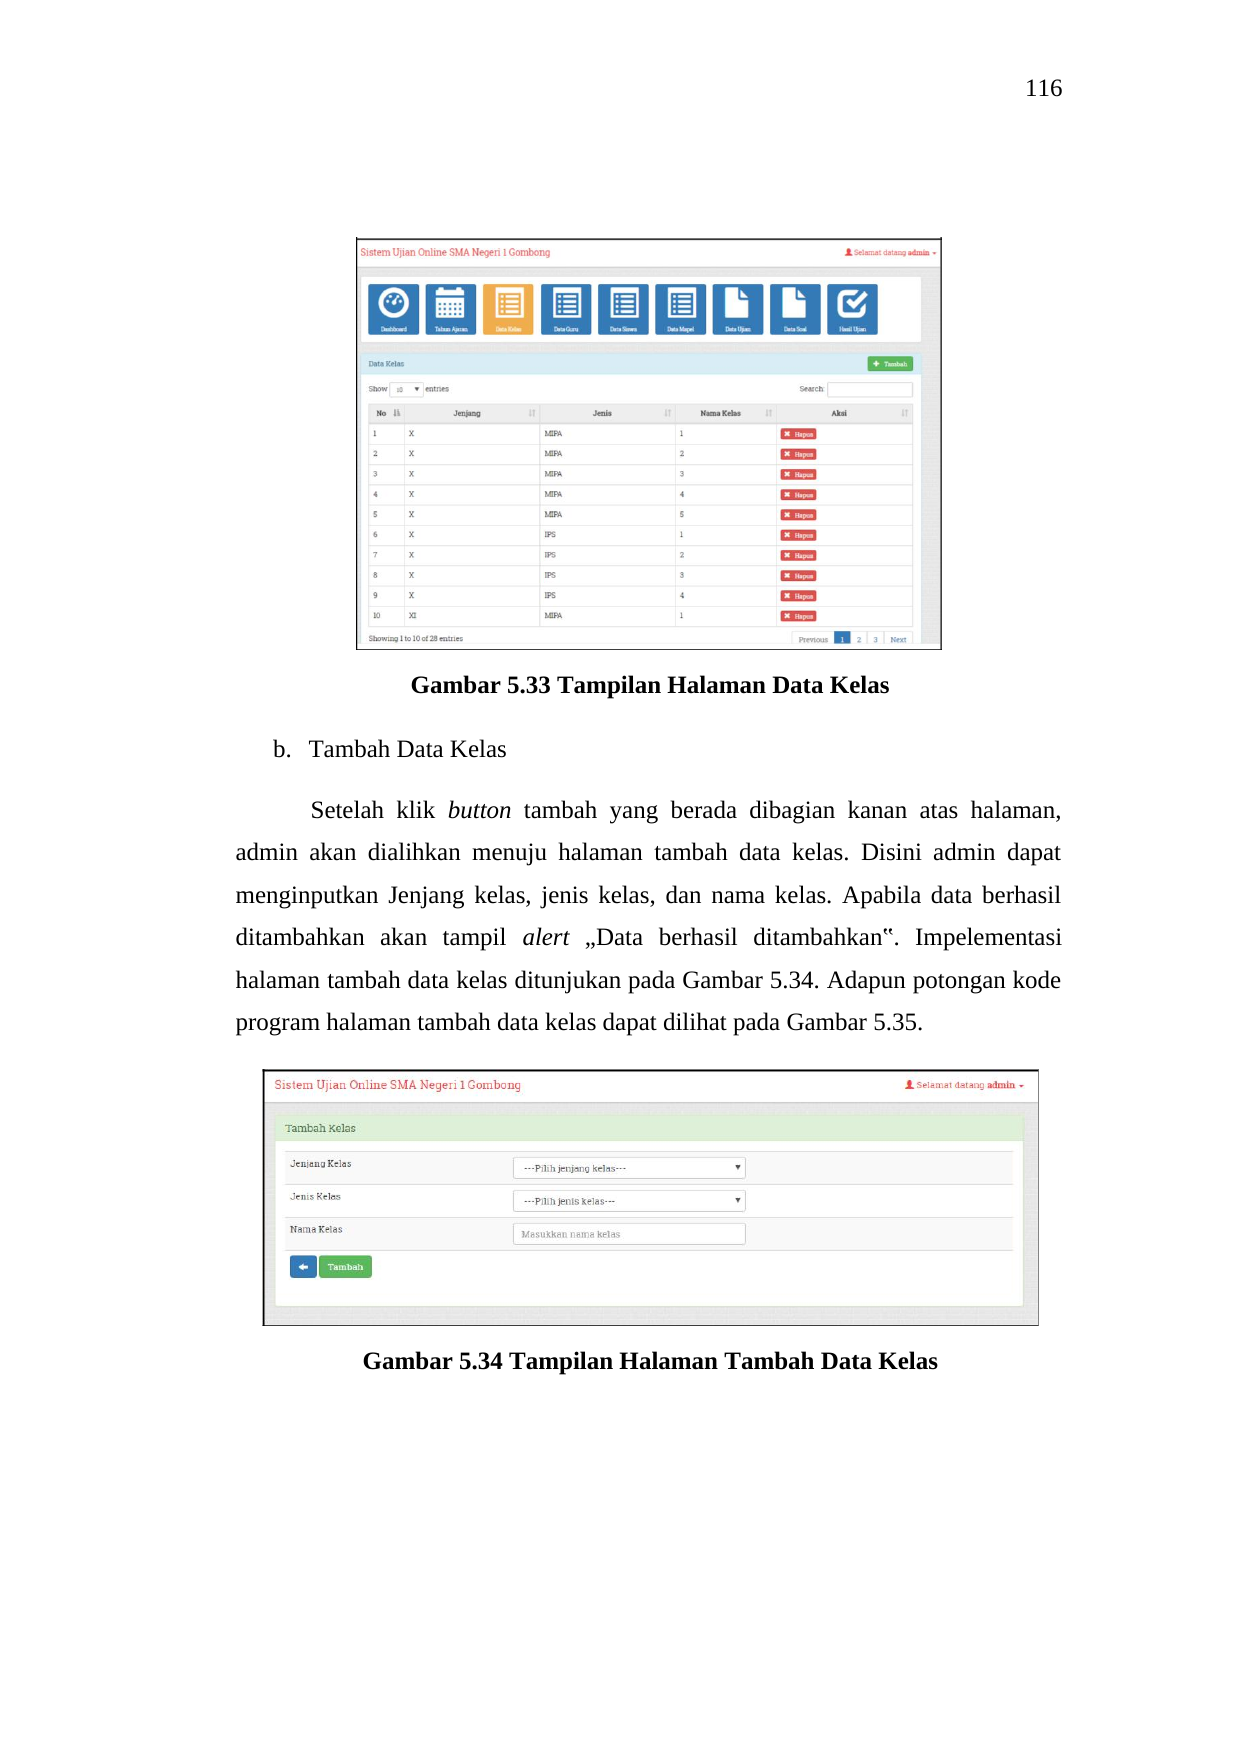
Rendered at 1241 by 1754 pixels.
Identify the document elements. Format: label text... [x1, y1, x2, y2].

picture [356, 237, 942, 650]
text 116 [1025, 73, 1090, 101]
text b. Tambah Data Kelas [273, 734, 1090, 763]
text Gambar 5.34 Tampilan Halaman Tambah Data Kelas [362, 1346, 1090, 1375]
picture [262, 1069, 1039, 1326]
text Setelah klik button tambah yang berada dibagian kanan atas halaman, admin akan dialihkan menuju halaman tambah data kelas. Disini admin dapat menginputkan Jenjang kelas, jenis kelas, dan nama kelas. Apabila data berhasil ditambahkan akan tampil alert „Data berhasil ditambahkan‟. Impelementasi halaman tambah data kelas ditunjukan pada Gambar 5.34. Adapun potongan kode program halaman tambah data kelas dapat dilihat pada Gambar 5.35. [235, 795, 1062, 1036]
text Gambar 5.33 Tampilan Halaman Data Kelas [410, 670, 1090, 699]
